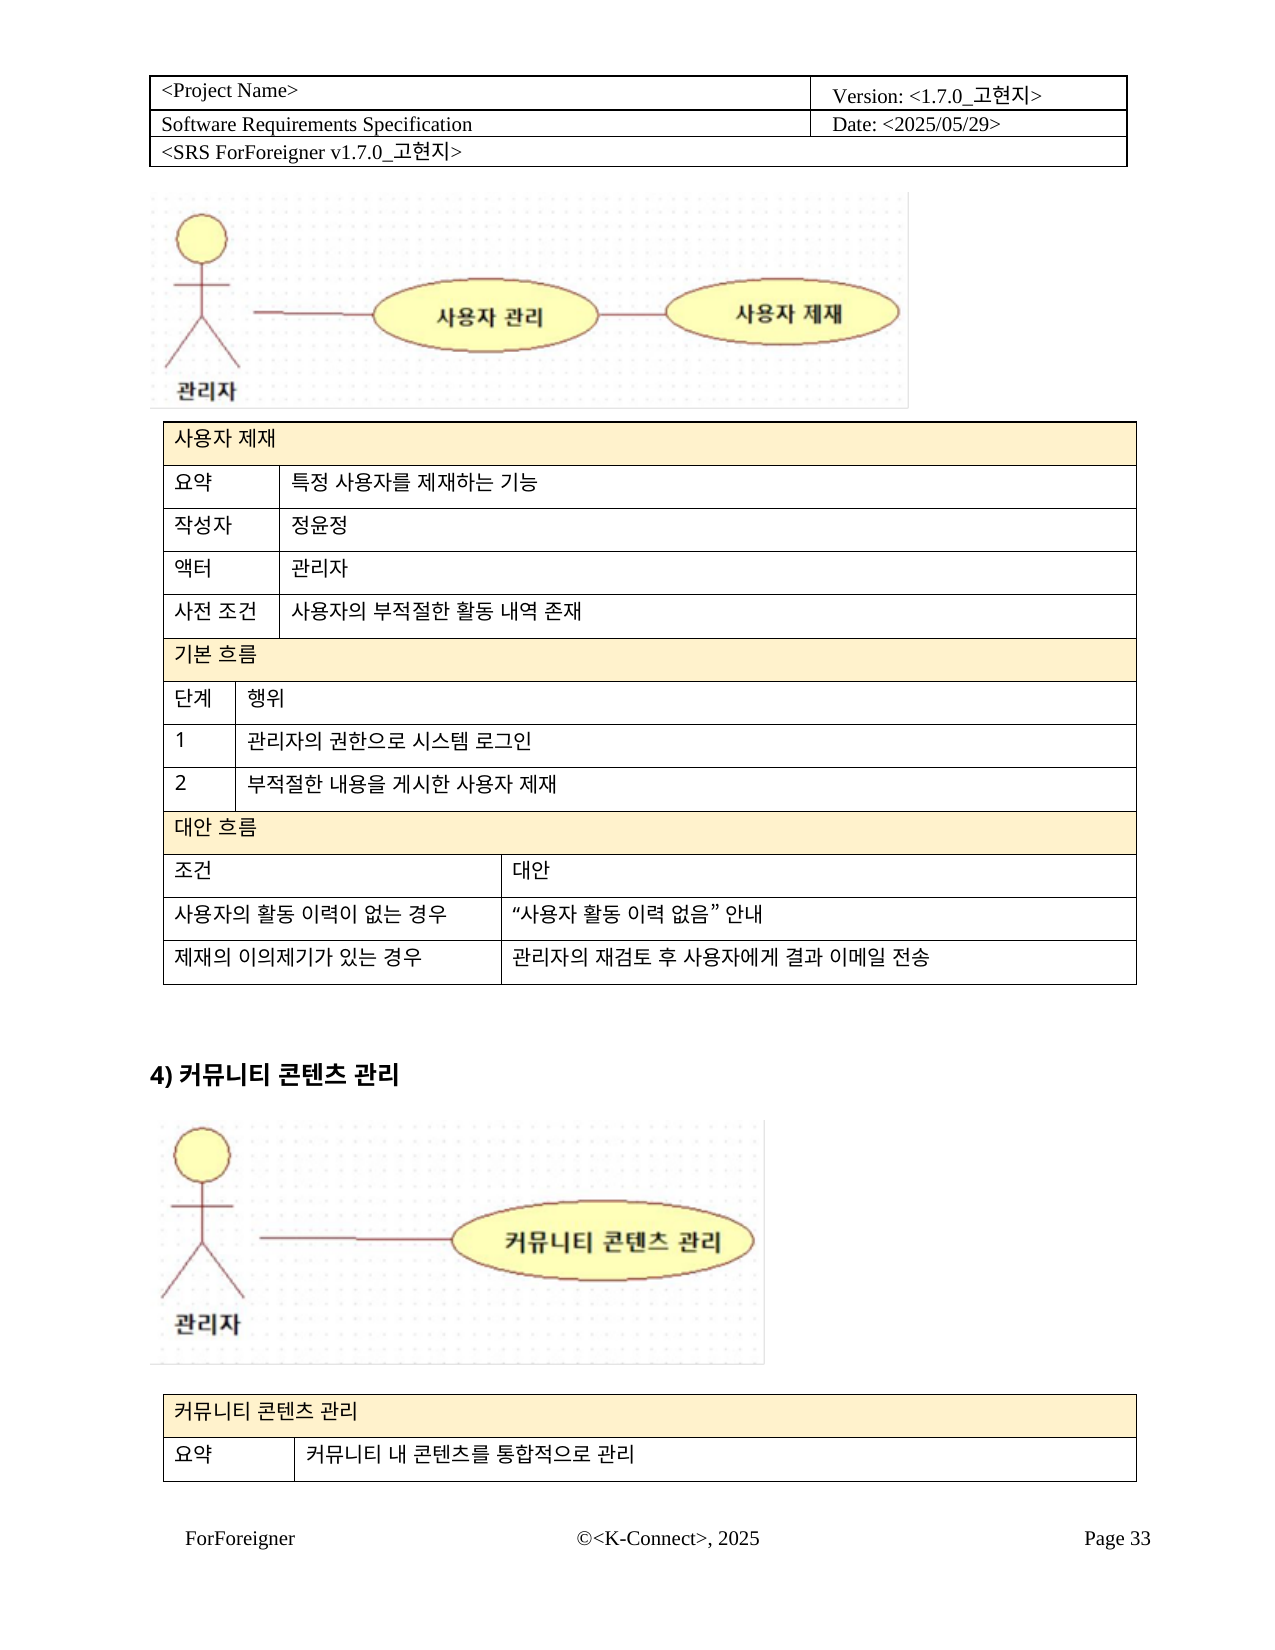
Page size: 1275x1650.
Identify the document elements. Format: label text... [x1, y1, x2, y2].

table_cell 관리자 [280, 552, 1136, 594]
table_cell 작성자 [164, 509, 279, 551]
table_cell 대안 [502, 855, 1136, 897]
text 4) 커뮤니티 콘텐츠 관리 [150, 1056, 1125, 1092]
table_cell “사용자 활동 이력 없음” 안내 [502, 898, 1136, 940]
table_cell 행위 [236, 682, 1136, 724]
table_cell 액터 [164, 552, 279, 594]
table_cell 정윤정 [280, 509, 1136, 551]
table_cell 조건 [164, 855, 501, 897]
picture [150, 192, 910, 410]
table_cell 사전 조건 [164, 595, 279, 638]
table_cell 2 [164, 768, 235, 811]
table_cell 관리자의 권한으로 시스템 로그인 [236, 725, 1136, 767]
table_cell 대안 흐름 [164, 812, 1136, 854]
table_cell 제재의 이의제기가 있는 경우 [164, 941, 501, 983]
table_cell 사용자의 활동 이력이 없는 경우 [164, 898, 501, 940]
table_cell 관리자의 재검토 후 사용자에게 결과 이메일 전송 [502, 941, 1136, 983]
table_cell 커뮤니티 내 콘텐츠를 통합적으로 관리 [295, 1438, 1136, 1481]
table_header 사용자 제재 [164, 423, 1136, 465]
table_header 커뮤니티 콘텐츠 관리 [164, 1395, 1136, 1437]
table_cell 요약 [164, 466, 279, 508]
table_cell 기본 흐름 [164, 639, 1136, 681]
table_cell 1 [164, 725, 235, 767]
picture [150, 1120, 766, 1366]
table_cell 사용자의 부적절한 활동 내역 존재 [280, 595, 1136, 638]
table_cell 단계 [164, 682, 235, 724]
table_cell 부적절한 내용을 게시한 사용자 제재 [236, 768, 1136, 811]
table_cell 특정 사용자를 제재하는 기능 [280, 466, 1136, 508]
table_cell 요약 [164, 1438, 294, 1481]
